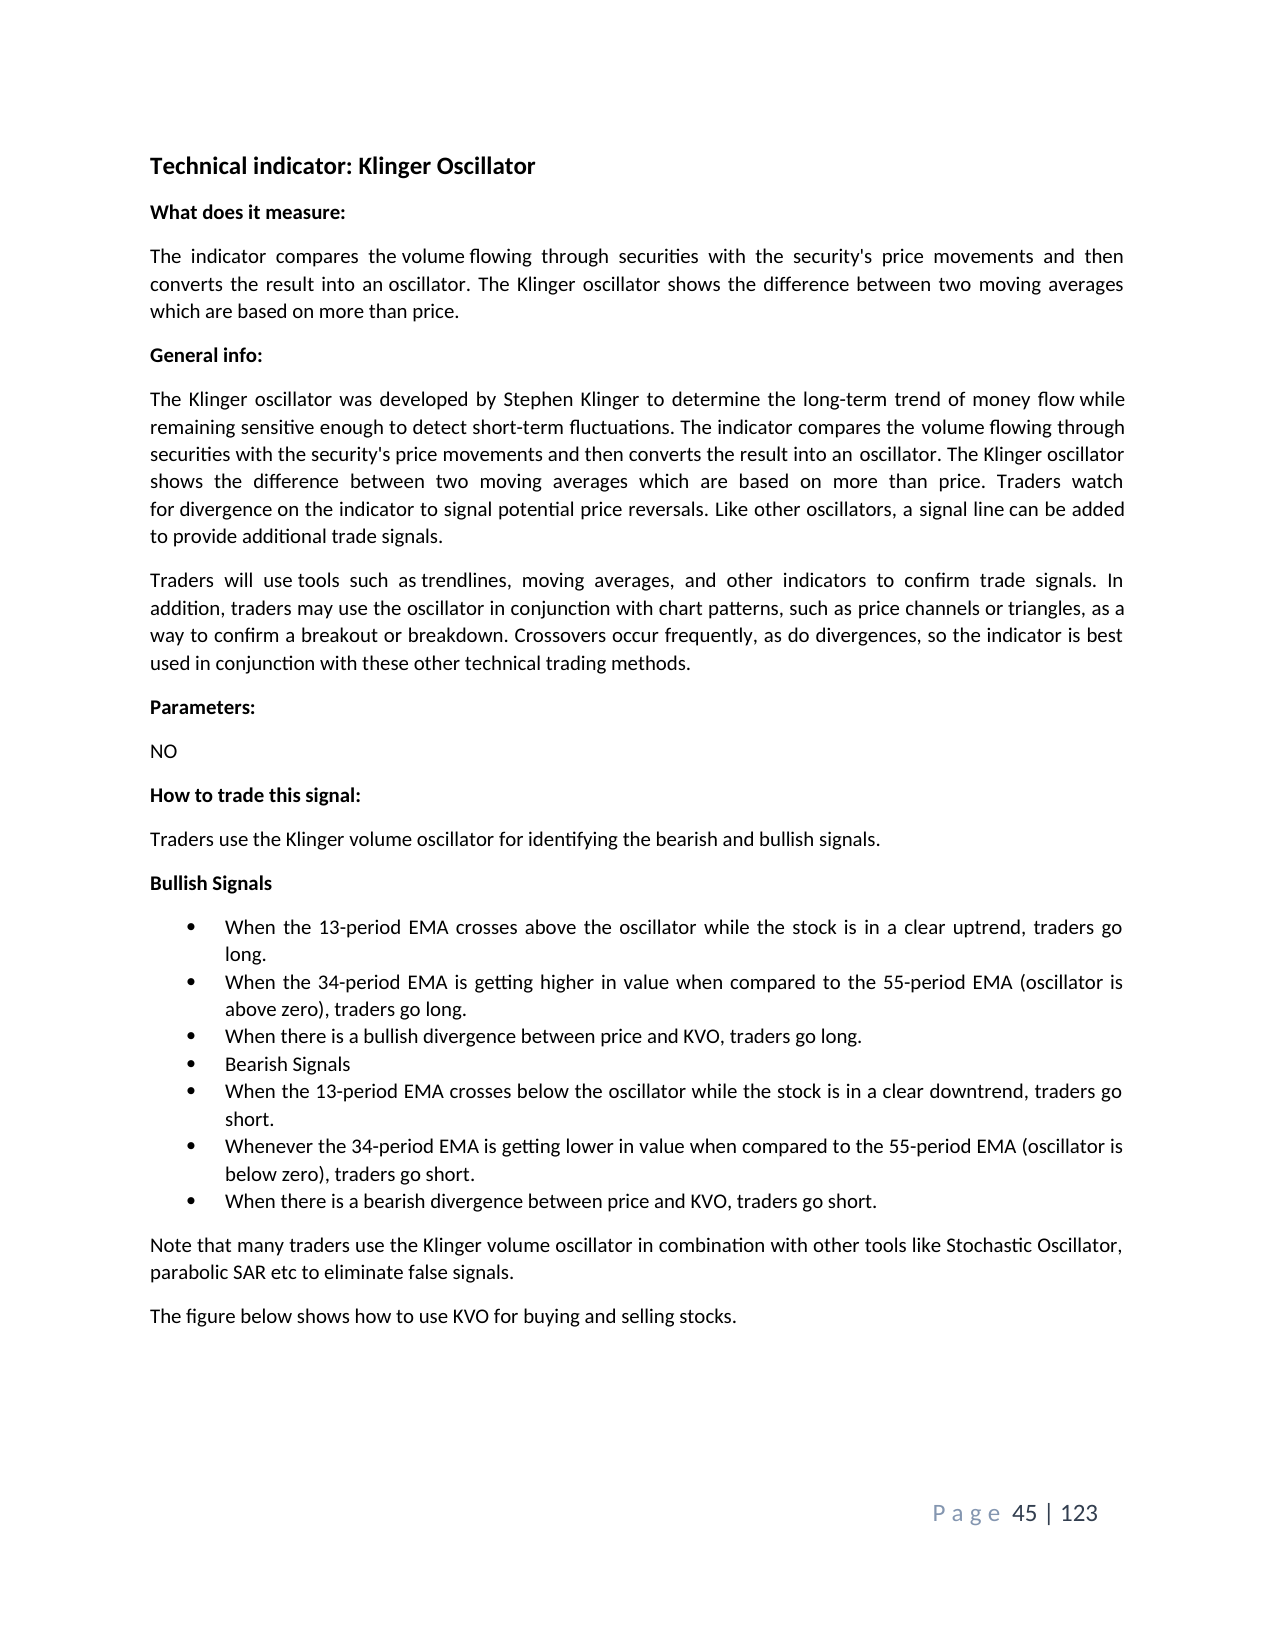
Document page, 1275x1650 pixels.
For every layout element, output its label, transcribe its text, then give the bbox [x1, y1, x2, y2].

list When the 13-period EMA crosses above the oscillator while the stock is in a clear uptrend, traders go long. [187, 914, 1125, 967]
list Whenever the 34-period EMA is getting lower in value when compared to the 55-period EMA (oscillator is below zero), traders go short. [187, 1133, 1125, 1186]
list When the 13-period EMA crosses below the oscillator while the stock is in a clear downtrend, traders go short. [187, 1078, 1125, 1131]
text The figure below shows how to use KVO for buying and selling stocks. [150, 1304, 1125, 1329]
text How to trade this signal: [150, 782, 1125, 807]
text NO [150, 738, 1125, 763]
text What does it measure: [150, 199, 1125, 225]
text Bullish Signals [150, 870, 1125, 896]
text Traders use the Klinger volume oscillator for identifying the bearish and bullish signals. [150, 826, 1125, 851]
text Note that many traders use the Klinger volume oscillator in combination with other tools like Stochastic Oscillator, parabolic SAR etc to eliminate false signals. [150, 1232, 1125, 1285]
list When there is a bearish divergence between price and KVO, traders go short. [187, 1188, 1125, 1213]
list When the 34-period EMA is getting higher in value when compared to the 55-period EMA (oscillator is above zero), traders go long. [187, 969, 1125, 1022]
text General info: [150, 342, 1125, 368]
list When there is a bullish divergence between price and KVO, traders go long. [187, 1024, 1125, 1049]
text Technical indicator: Klinger Oscillator [150, 150, 1125, 181]
text Parameters: [150, 694, 1125, 719]
text The Klinger oscillator was developed by Stephen Klinger to determine the long-term trend of money flow while remaining sensitive enough to detect short-term fluctuations. The indicator compares the volume flowing through securities with the security's price movements and then converts the result into an oscillator. The Klinger oscillator shows the difference between two moving averages which are based on more than price. Traders watch for divergence on the indicator to signal potential price reversals. Like other oscillators, a signal line can be added to provide additional trade signals. [150, 387, 1125, 549]
text The indicator compares the volume flowing through securities with the security's price movements and then converts the result into an oscillator. The Klinger oscillator shows the difference between two moving averages which are based on more than price. [150, 269, 1125, 324]
text Traders will use tools such as trendlines, moving averages, and other indicators to confirm trade signals. In addition, traders may use the oscillator in conjunction with chart patterns, such as price channels or triangles, as a way to confirm a breakout or breakdown. Crossovers occur frequently, as do divergences, so the indicator is best used in conjunction with these other technical trading methods. [150, 568, 1125, 675]
list Bearish Signals [187, 1051, 1125, 1077]
